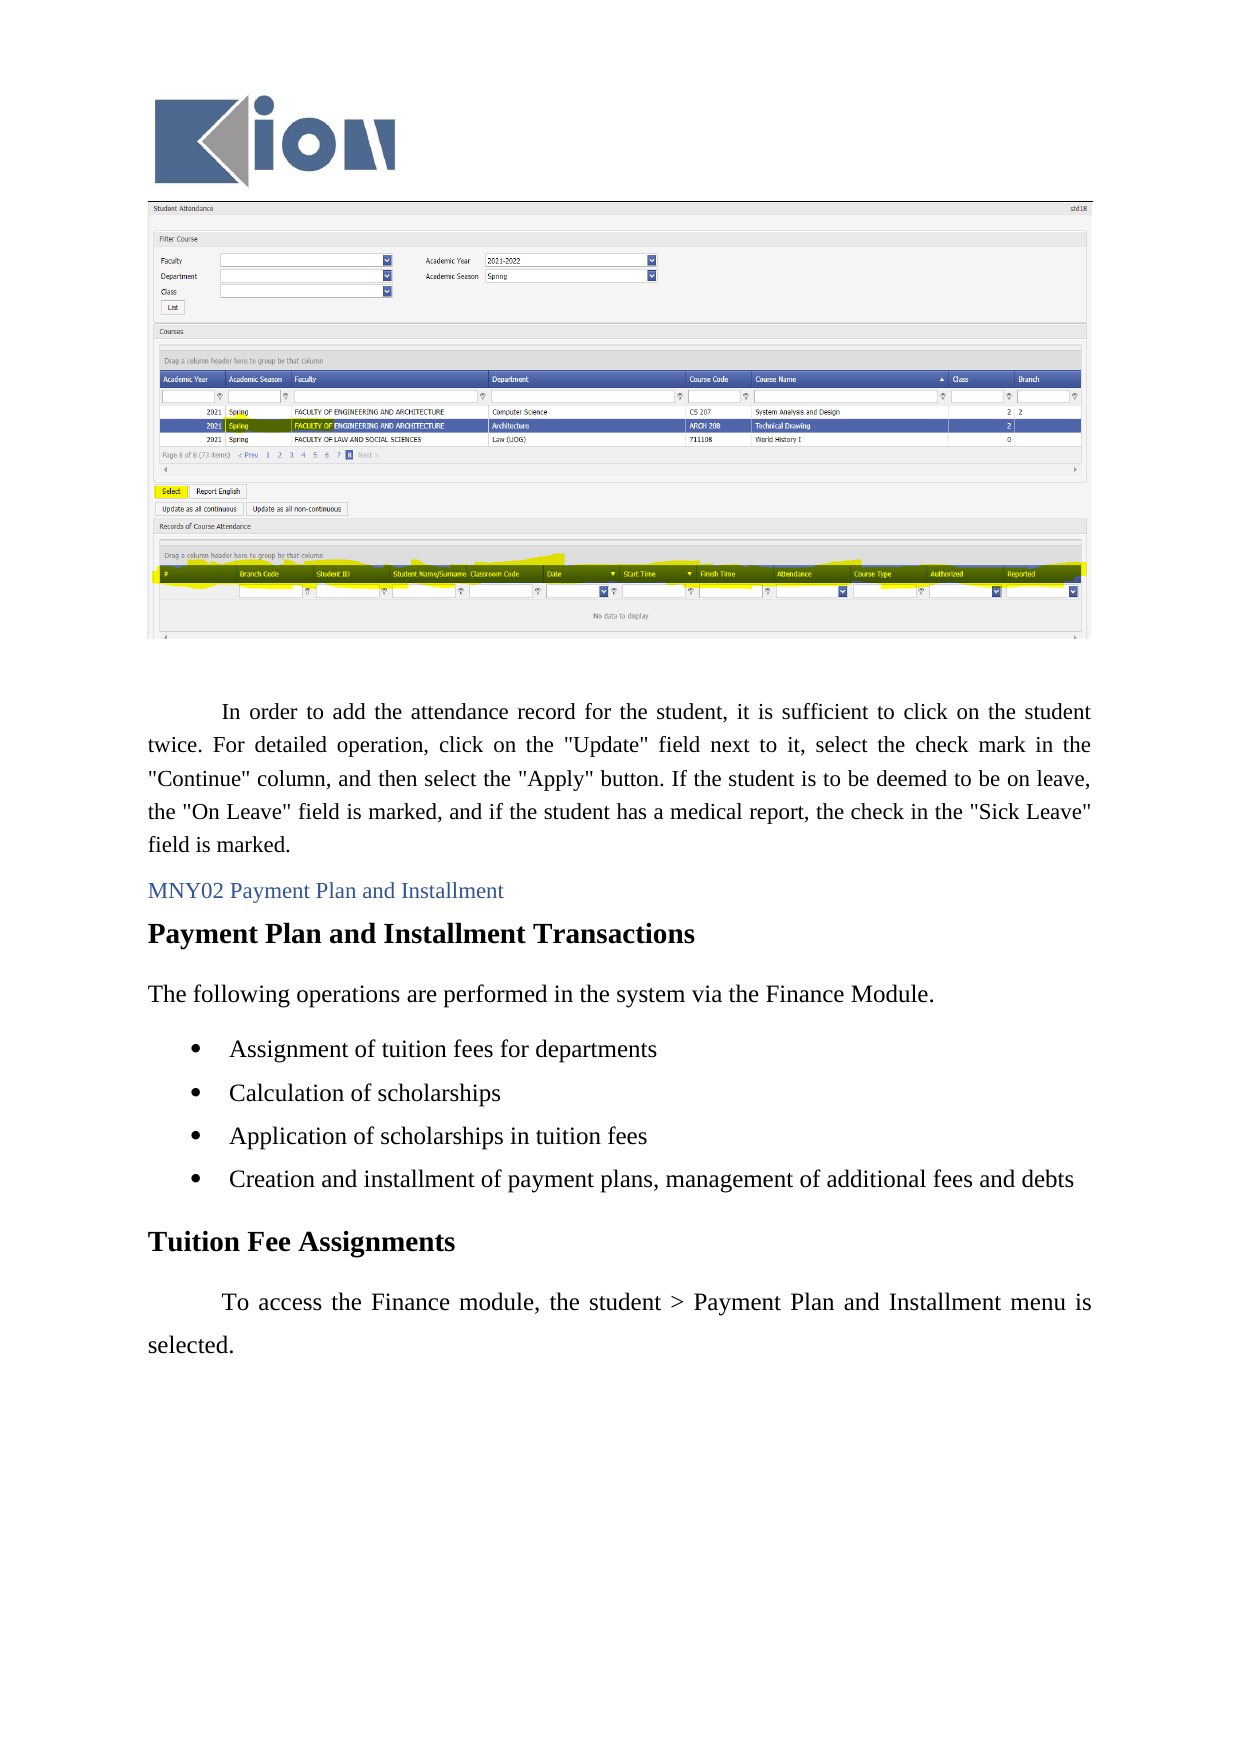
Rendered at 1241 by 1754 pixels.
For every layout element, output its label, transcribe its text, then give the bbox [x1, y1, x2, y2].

list Application of scholarships in tuition fees [191, 1121, 1093, 1149]
list Creation and installment of payment plans, management of additional fees and debts [191, 1164, 1093, 1193]
list Calculation of scholarships [191, 1078, 1093, 1106]
text To access the Finance module, the student > Payment Plan and Installment menu is selected. [148, 1287, 1093, 1358]
text Payment Plan and Installment Transactions [148, 916, 1093, 950]
text MNY02 Payment Plan and Installment [148, 870, 1093, 904]
text The following operations are performed in the system via the Finance Module. [148, 979, 1093, 1008]
text Tuition Fee Assignments [148, 1224, 1093, 1257]
picture [147, 86, 404, 199]
picture [147, 201, 1092, 639]
list Assignment of tuition fees for departments [191, 1034, 1093, 1063]
text In order to add the attendance record for the student, it is sufficient to click on the student twice. For detailed operation, click on the "Update" field next to it, select the check mark in the "Continue" column, and then select the "Apply" button. If the student is to be deemed to be on leave, the "On Leave" field is marked, and if the student has a medical report, the check in the "Sick Leave" field is marked. [148, 691, 1093, 858]
